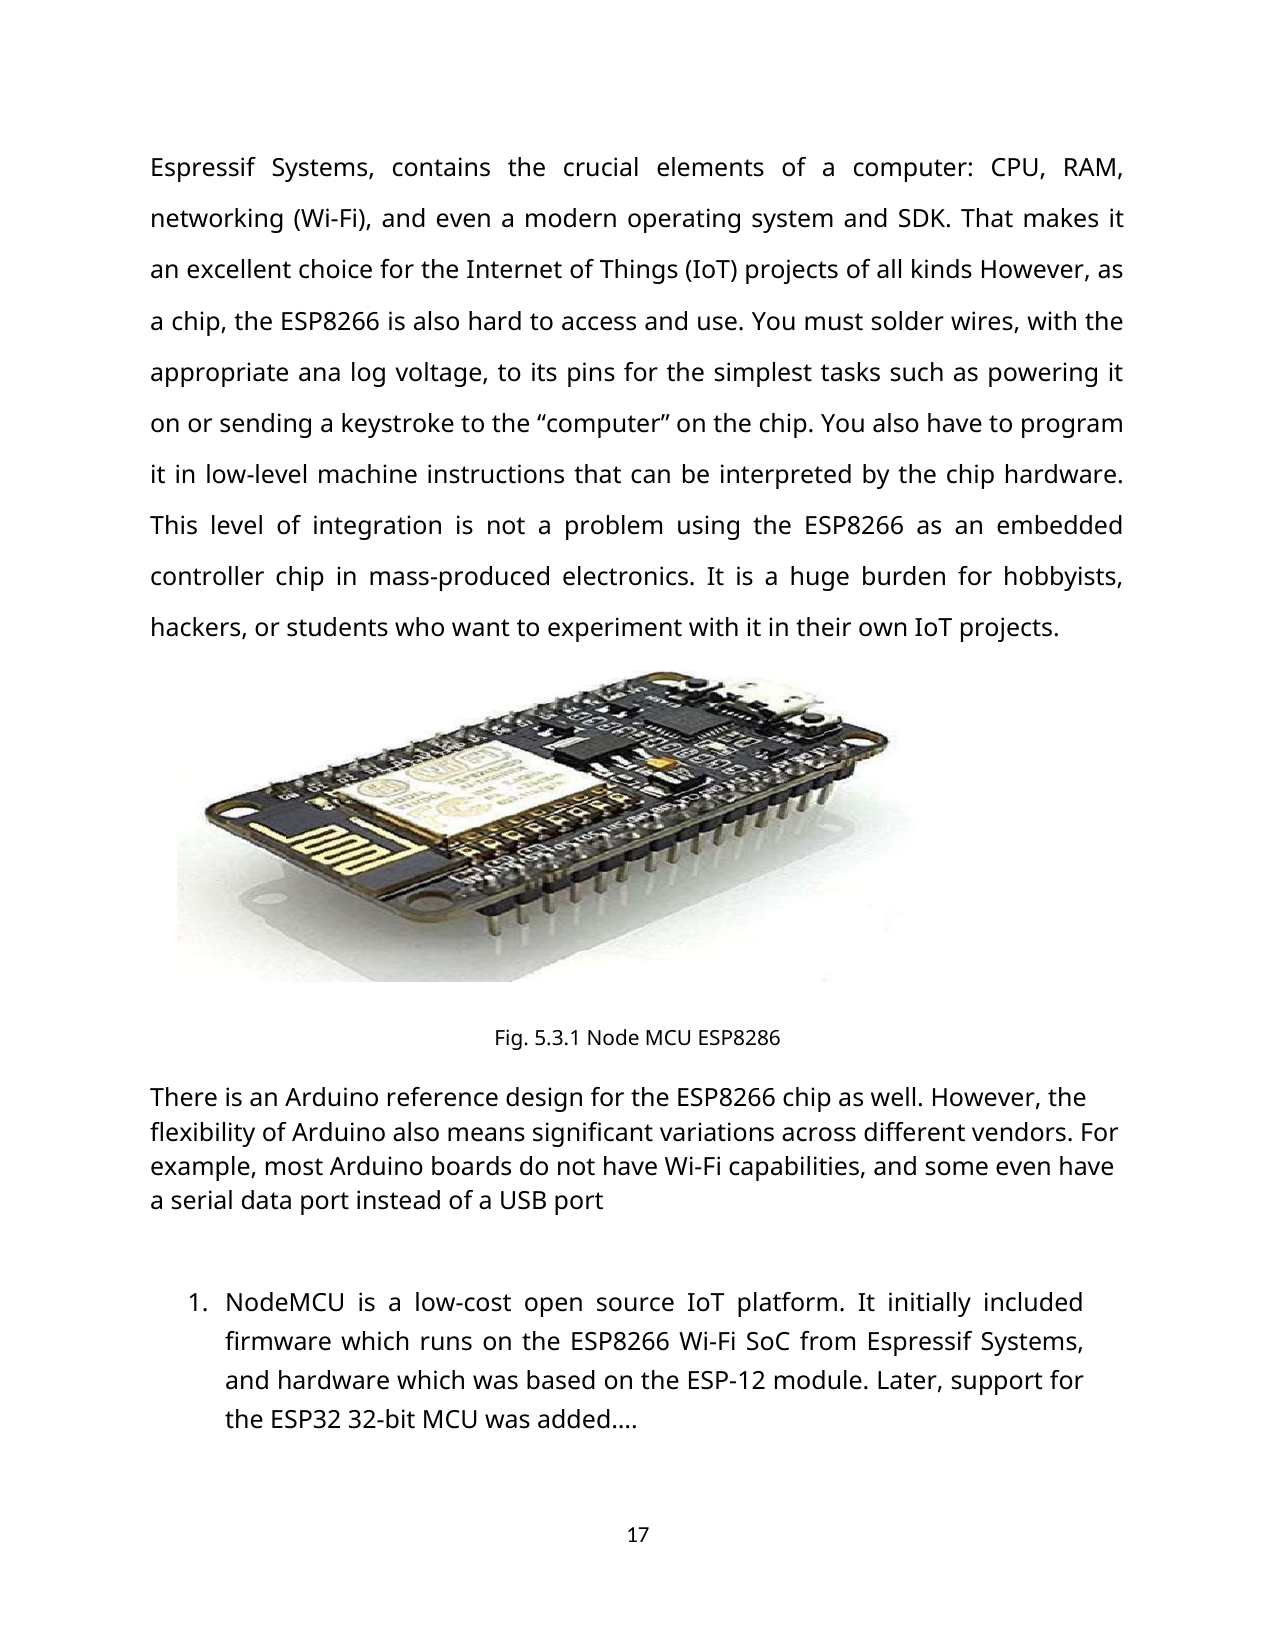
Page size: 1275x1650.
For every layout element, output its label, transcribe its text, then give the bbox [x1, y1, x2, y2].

picture [150, 660, 959, 1007]
list NodeMCU is a low-cost open source IoT platform. It initially included firmware which runs on the ESP8266 Wi-Fi SoC from Espressif Systems, and hardware which was based on the ESP-12 module. Later, support for the ESP32 32-bit MCU was added…. [187, 1284, 1085, 1436]
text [150, 150, 1125, 643]
text Fig. 5.3.1 Node MCU ESP8286 [150, 1023, 1125, 1052]
text There is an Arduino reference design for the ESP8266 chip as well. However, the flexibility of Arduino also means significant variations across different vendors. For example, most Arduino boards do not have Wi-Fi capabilities, and some even have a serial data port instead of a USB port [150, 1080, 1125, 1216]
